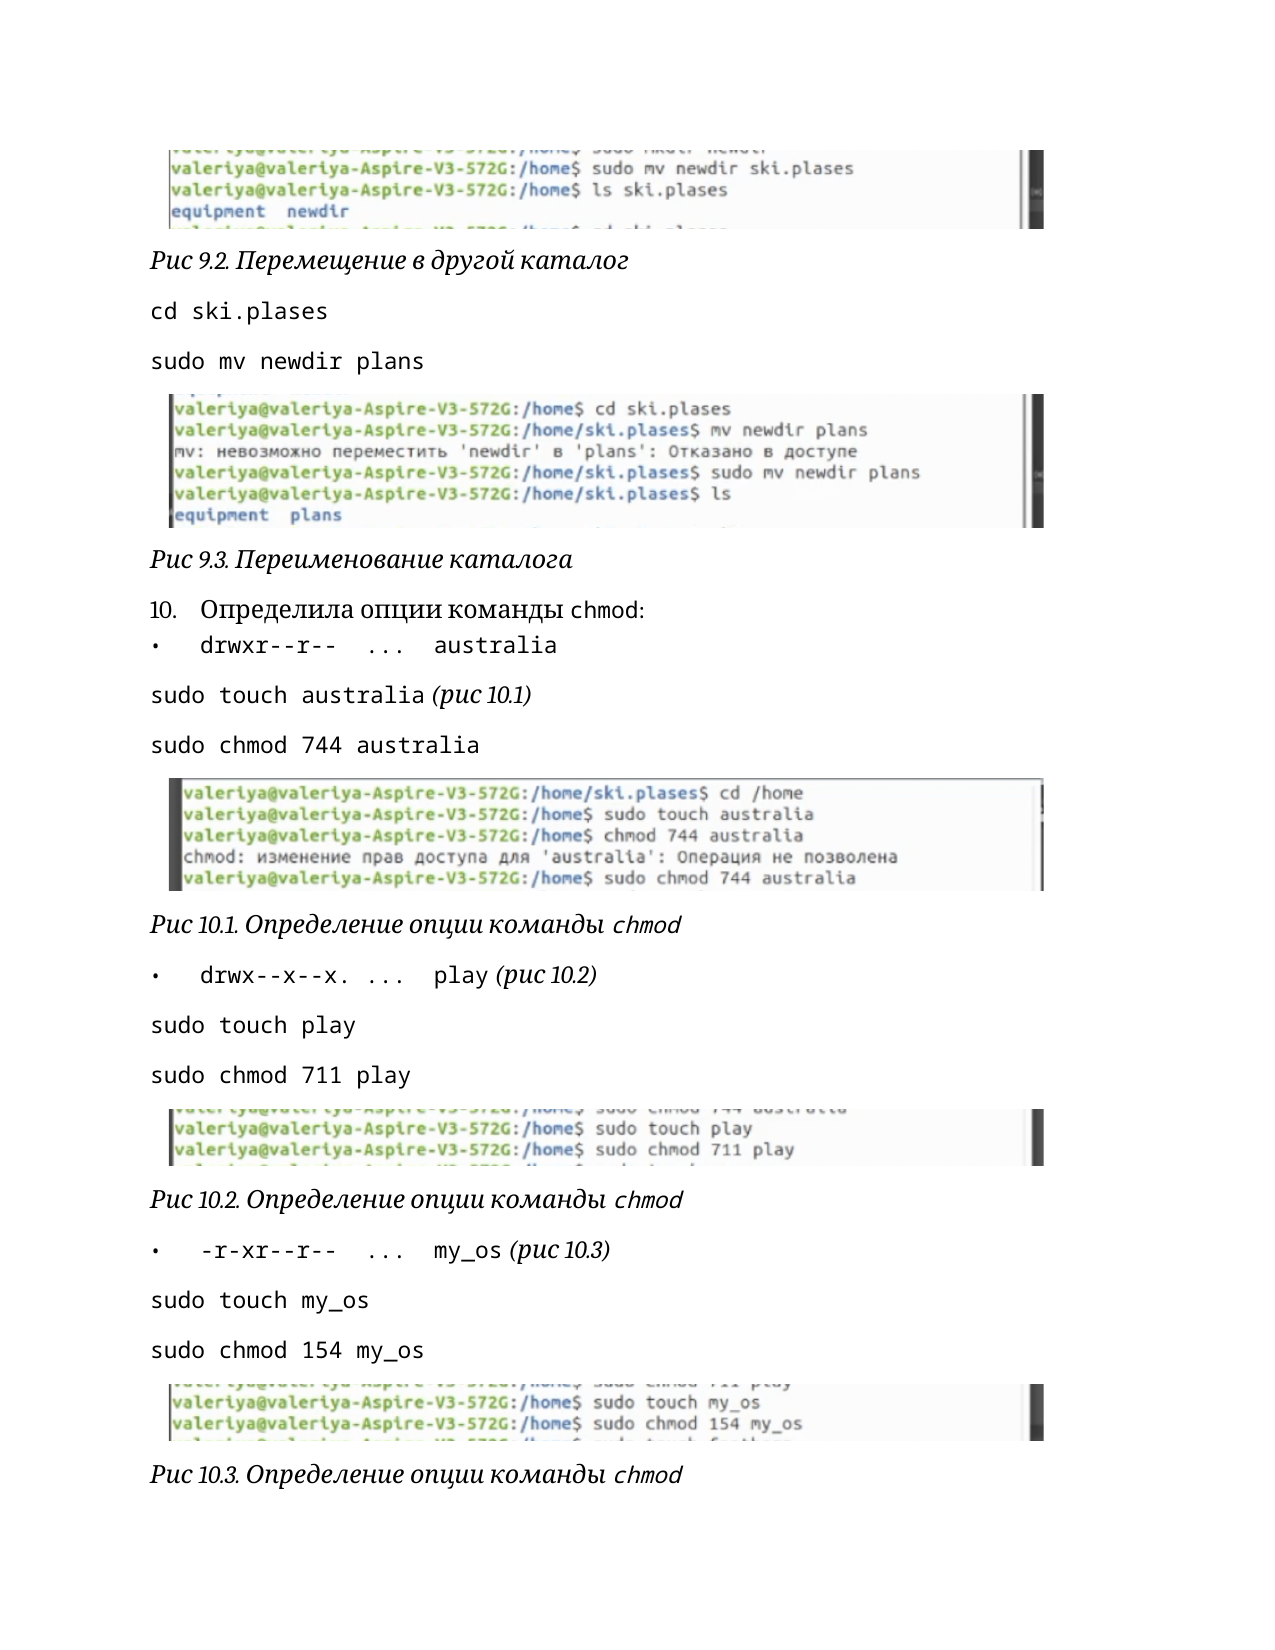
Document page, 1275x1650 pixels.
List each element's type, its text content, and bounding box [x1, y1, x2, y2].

text Рис 10.3. Определение опции команды chmod [150, 1459, 1125, 1491]
picture [168, 394, 1044, 528]
text Рис 9.3. Переименование каталога [150, 546, 1125, 575]
text sudo chmod 154 my_os [150, 1334, 1125, 1366]
text sudo chmod 711 play [150, 1059, 1125, 1091]
list drwx--x--x. ... play (рис 10.2) [150, 959, 1125, 991]
text sudo chmod 744 australia [150, 729, 1125, 760]
text Рис 10.2. Определение опции команды chmod [150, 1184, 1125, 1216]
text sudo touch my_os [150, 1284, 1125, 1316]
picture [168, 1384, 1044, 1441]
list Определила опции команды chmod: [150, 594, 1125, 625]
text cd ski.plases [150, 295, 1125, 326]
list drwxr--r-- ... australia [150, 629, 1125, 660]
text sudo mv newdir plans [150, 345, 1125, 376]
text Рис 9.2. Перемещение в другой каталог [150, 247, 1125, 276]
picture [168, 150, 1044, 229]
text Рис 10.1. Определение опции команды chmod [150, 909, 1125, 941]
text sudo touch australia (рис 10.1) [150, 679, 1125, 710]
picture [168, 1109, 1044, 1166]
picture [168, 778, 1044, 891]
text sudo touch play [150, 1009, 1125, 1041]
list -r-xr--r-- ... my_os (рис 10.3) [150, 1234, 1125, 1266]
